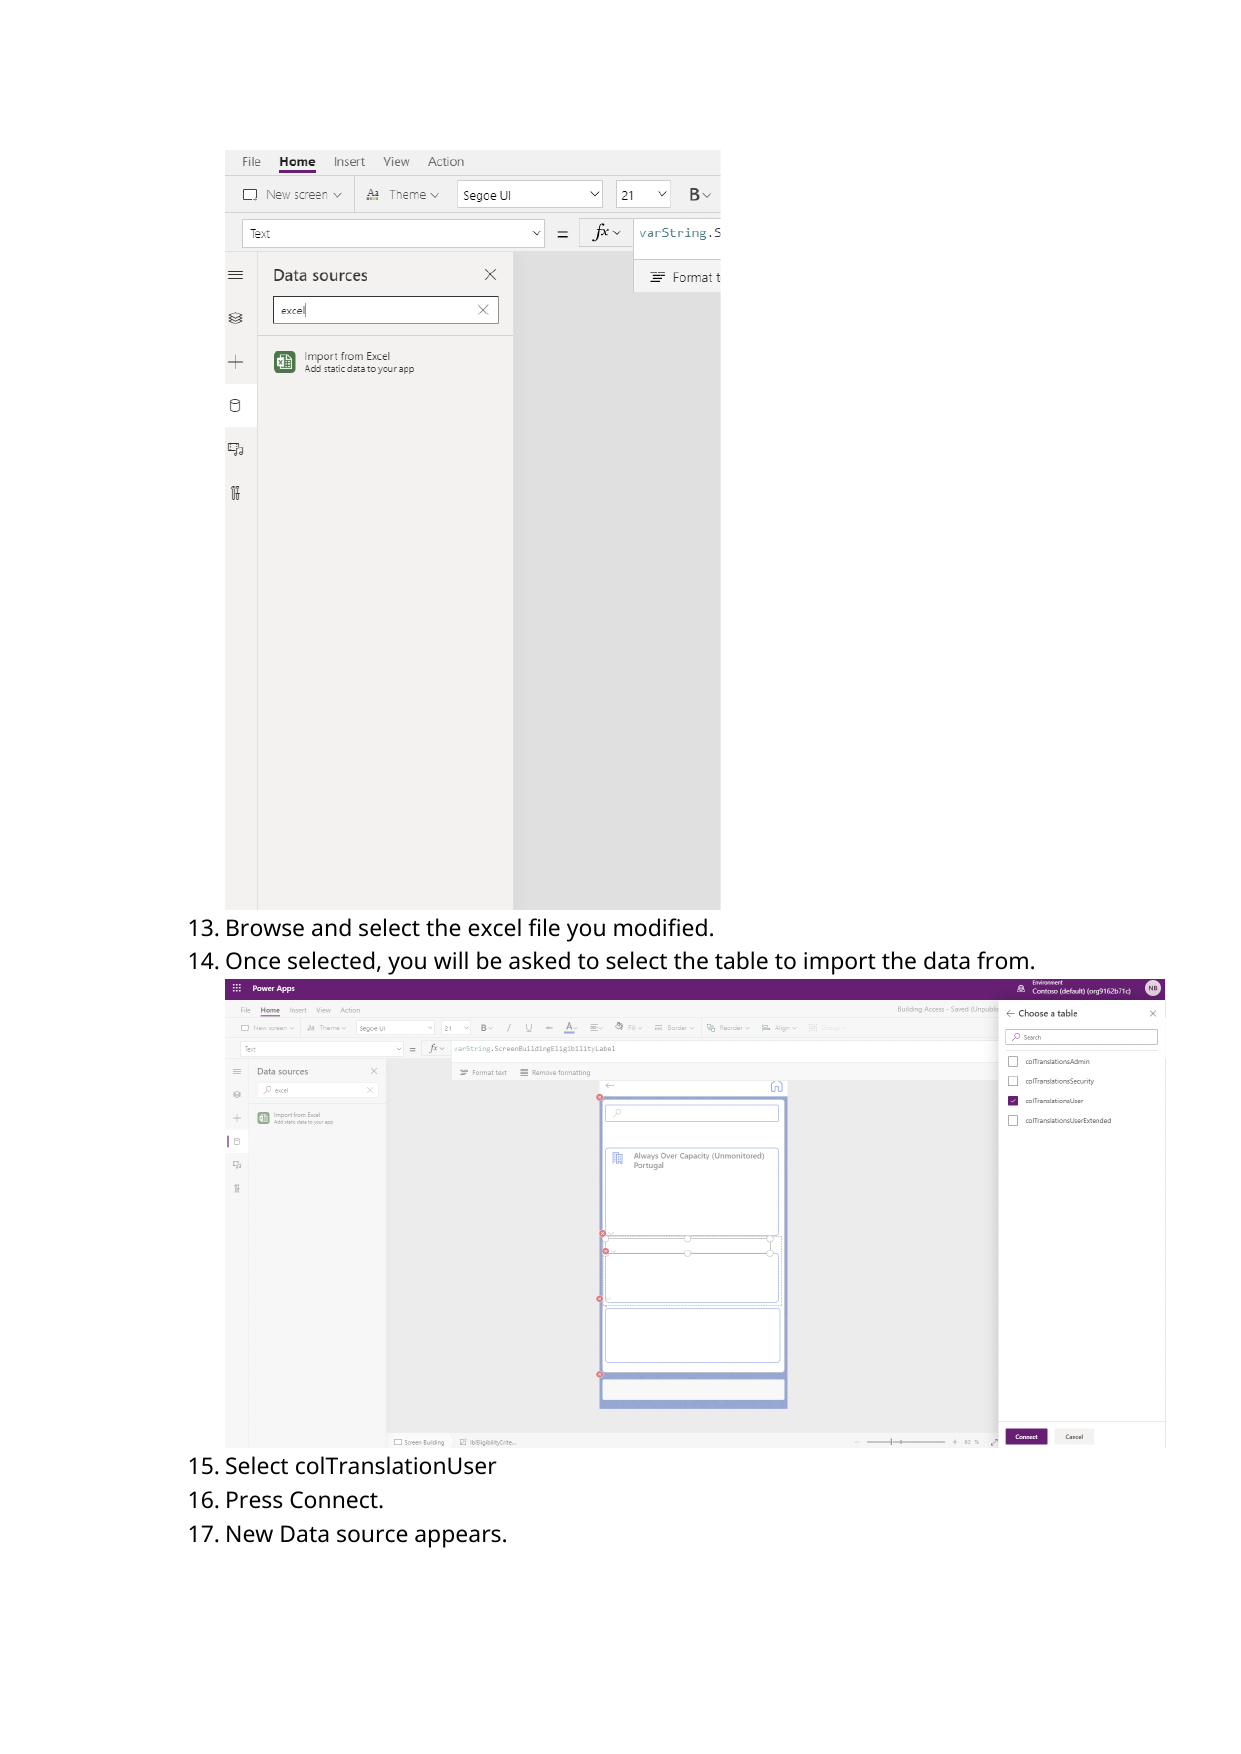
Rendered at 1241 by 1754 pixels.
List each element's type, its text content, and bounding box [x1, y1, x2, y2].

list Select colTranslationUser [187, 1450, 1090, 1481]
list Once selected, you will be asked to select the table to import the data from. [187, 945, 1090, 977]
list Browse and select the excel file you modified. [187, 912, 1090, 943]
list Press Connect. [187, 1484, 1090, 1515]
picture [225, 979, 1166, 1448]
picture [225, 150, 721, 910]
list New Data source appears. [187, 1518, 1090, 1549]
